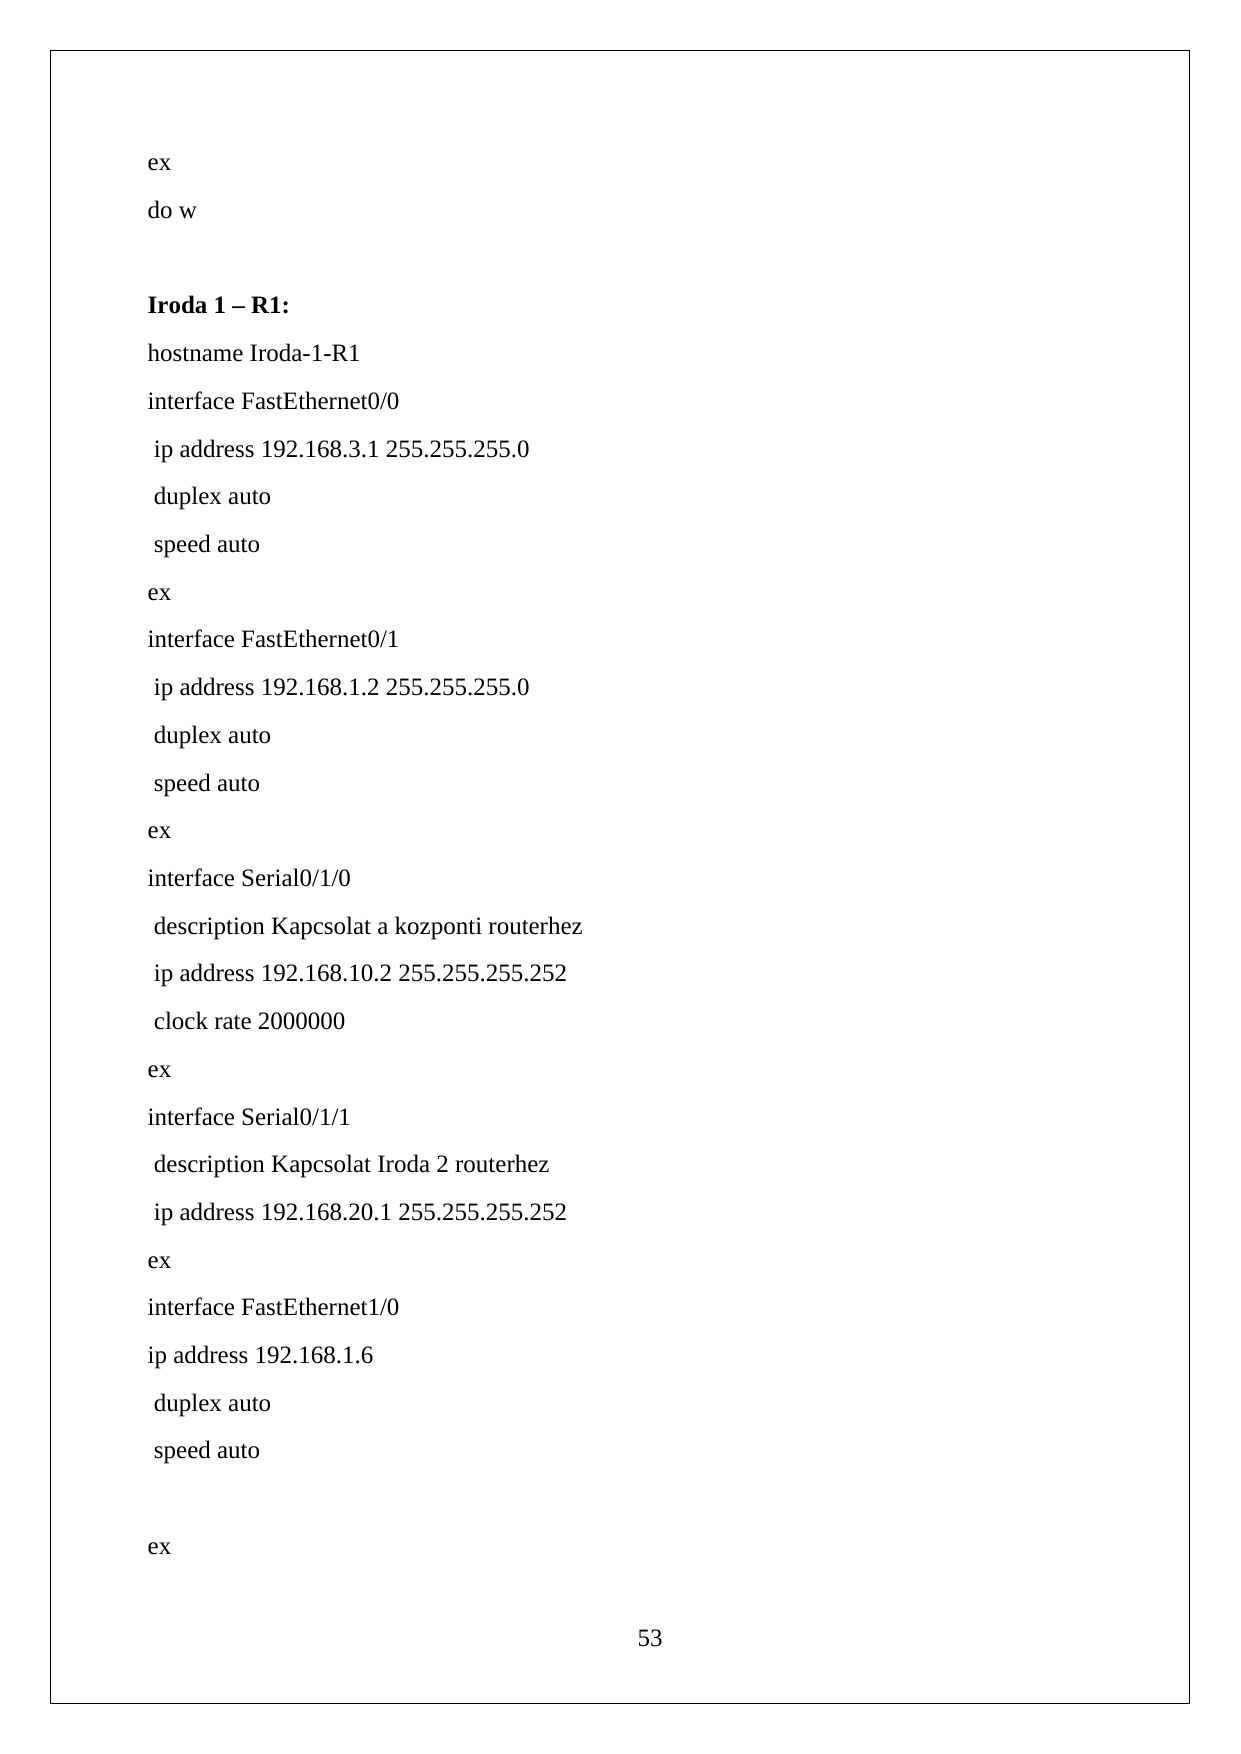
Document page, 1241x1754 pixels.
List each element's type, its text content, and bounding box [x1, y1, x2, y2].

text duplex auto [147, 720, 1093, 749]
text speed auto [147, 768, 1093, 796]
text interface Serial0/1/0 [147, 863, 1093, 892]
text ip address 192.168.1.6 [147, 1340, 1093, 1369]
text do w [147, 195, 1093, 224]
text interface FastEthernet0/0 [147, 386, 1093, 415]
text ip address 192.168.20.1 255.255.255.252 [147, 1197, 1093, 1226]
text description Kapcsolat Iroda 2 routerhez [147, 1149, 1093, 1178]
text ex [147, 815, 1093, 844]
text interface FastEthernet1/0 [147, 1292, 1093, 1321]
text ip address 192.168.3.1 255.255.255.0 [147, 434, 1093, 462]
text ex [147, 577, 1093, 606]
text ex [147, 1531, 1093, 1560]
text ex [147, 1054, 1093, 1083]
text interface FastEthernet0/1 [147, 624, 1093, 653]
text duplex auto [147, 481, 1093, 510]
text hostname Iroda-1-R1 [147, 338, 1093, 367]
text speed auto [147, 529, 1093, 558]
text ex [147, 147, 1093, 176]
text clock rate 2000000 [147, 1006, 1093, 1035]
text Iroda 1 – R1: [147, 291, 1093, 319]
text ip address 192.168.10.2 255.255.255.252 [147, 958, 1093, 987]
text duplex auto [147, 1388, 1093, 1417]
text ex [147, 1245, 1093, 1273]
text speed auto [147, 1436, 1093, 1464]
text description Kapcsolat a kozponti routerhez [147, 911, 1093, 939]
text ip address 192.168.1.2 255.255.255.0 [147, 672, 1093, 701]
text interface Serial0/1/1 [147, 1102, 1093, 1130]
